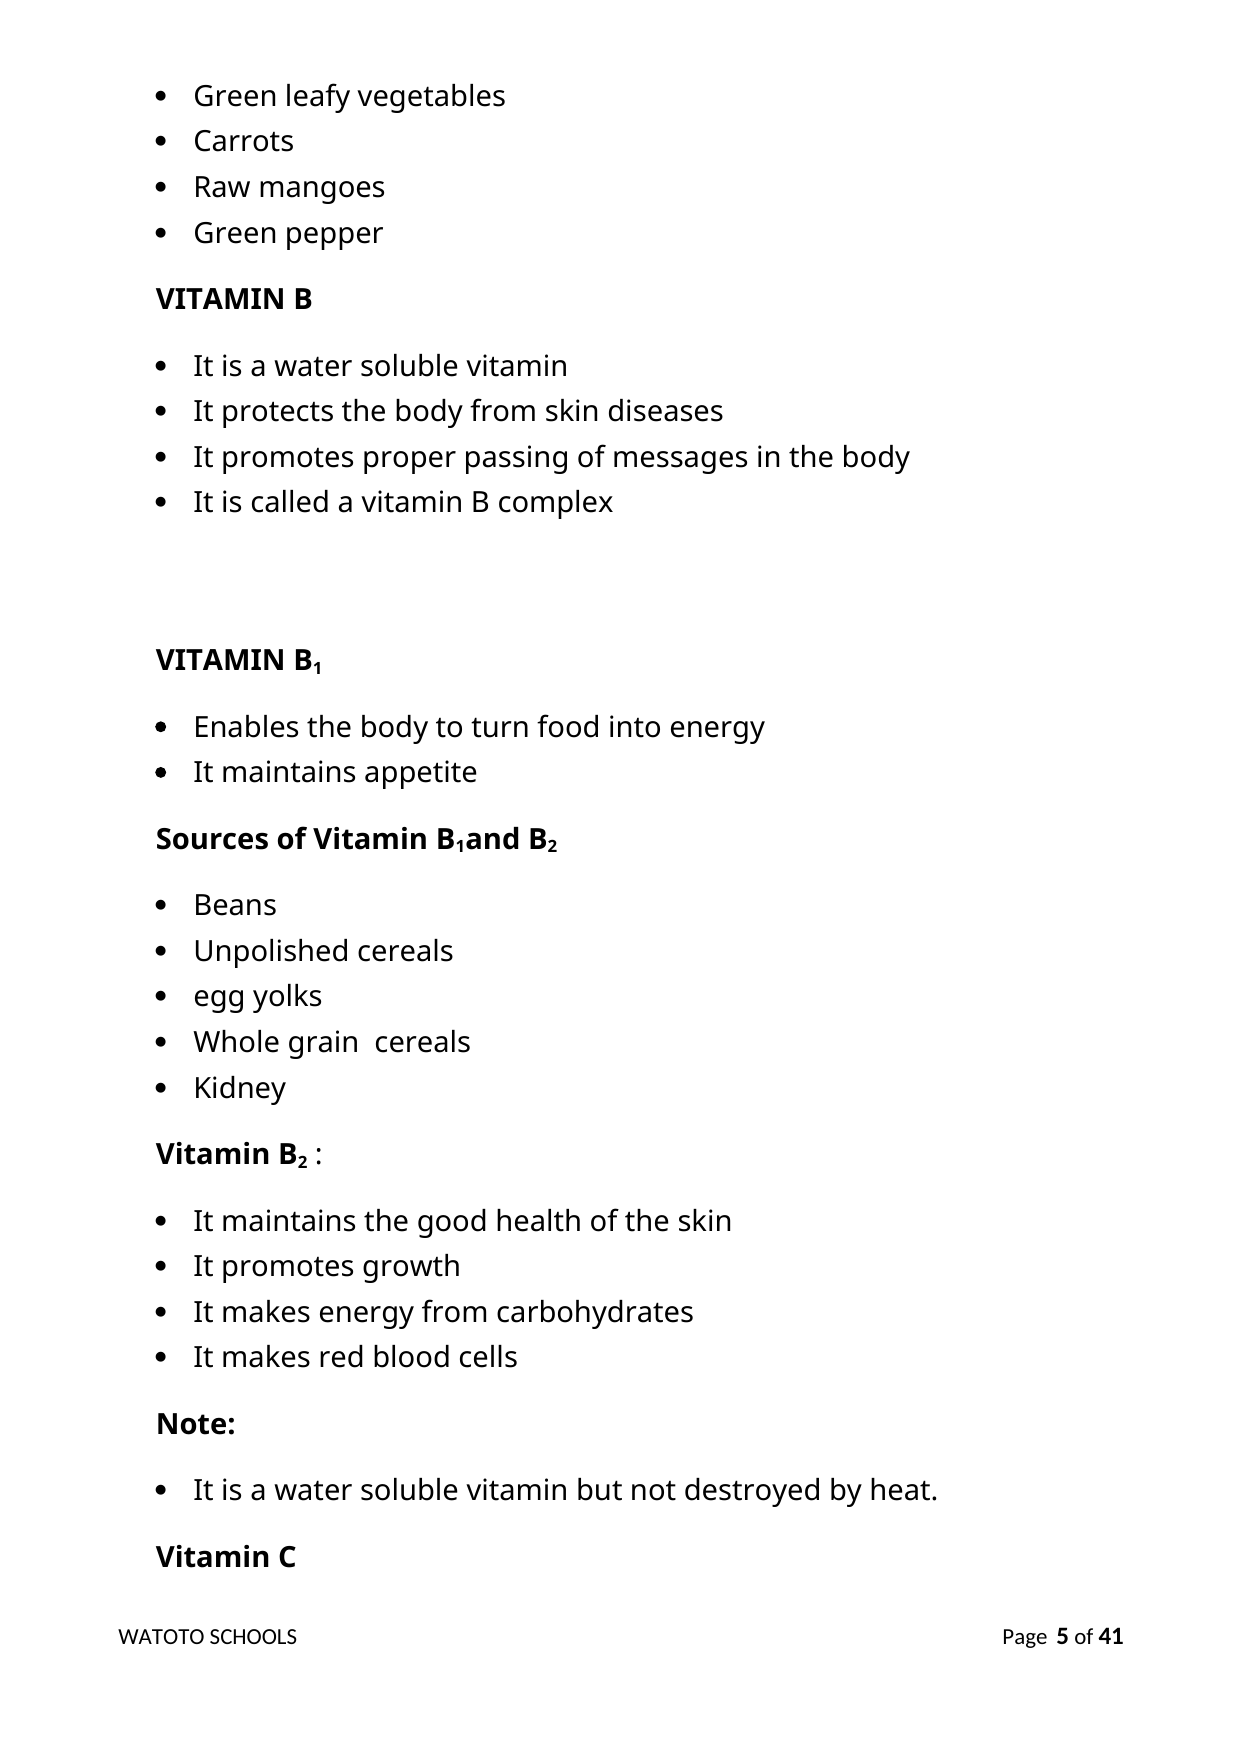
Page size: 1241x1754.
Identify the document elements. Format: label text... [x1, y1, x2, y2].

list It makes red blood cells [156, 1337, 1137, 1376]
list Kidney [156, 1067, 1137, 1107]
list It promotes proper passing of messages in the body [156, 436, 1137, 476]
list Enables the body to turn food into energy [156, 706, 1137, 746]
list Whole grain cereals [156, 1021, 1137, 1061]
text VITAMIN B1 [156, 639, 1137, 679]
list Raw mangoes [156, 166, 1137, 206]
list It makes energy from carbohydrates [156, 1291, 1137, 1331]
text VITAMIN B [156, 278, 1137, 318]
list It is called a vitamin B complex [156, 482, 1137, 521]
list Green leafy vegetables [156, 75, 1137, 115]
list It is a water soluble vitamin [156, 345, 1137, 384]
list It is a water soluble vitamin but not destroyed by heat. [156, 1469, 1137, 1509]
list Unpolished cereals [156, 930, 1137, 970]
list Beans [156, 884, 1137, 924]
text Vitamin C [156, 1536, 1137, 1576]
text Vitamin B2 : [156, 1133, 1137, 1173]
list Carrots [156, 121, 1137, 160]
text Note: [156, 1403, 1137, 1443]
list Green pepper [156, 212, 1137, 252]
list It promotes growth [156, 1245, 1137, 1285]
list It maintains appetite [156, 751, 1137, 791]
list egg yolks [156, 976, 1137, 1015]
list It protects the body from skin diseases [156, 390, 1137, 430]
list It maintains the good health of the skin [156, 1200, 1137, 1239]
text Sources of Vitamin B1and B2 [156, 818, 1137, 858]
